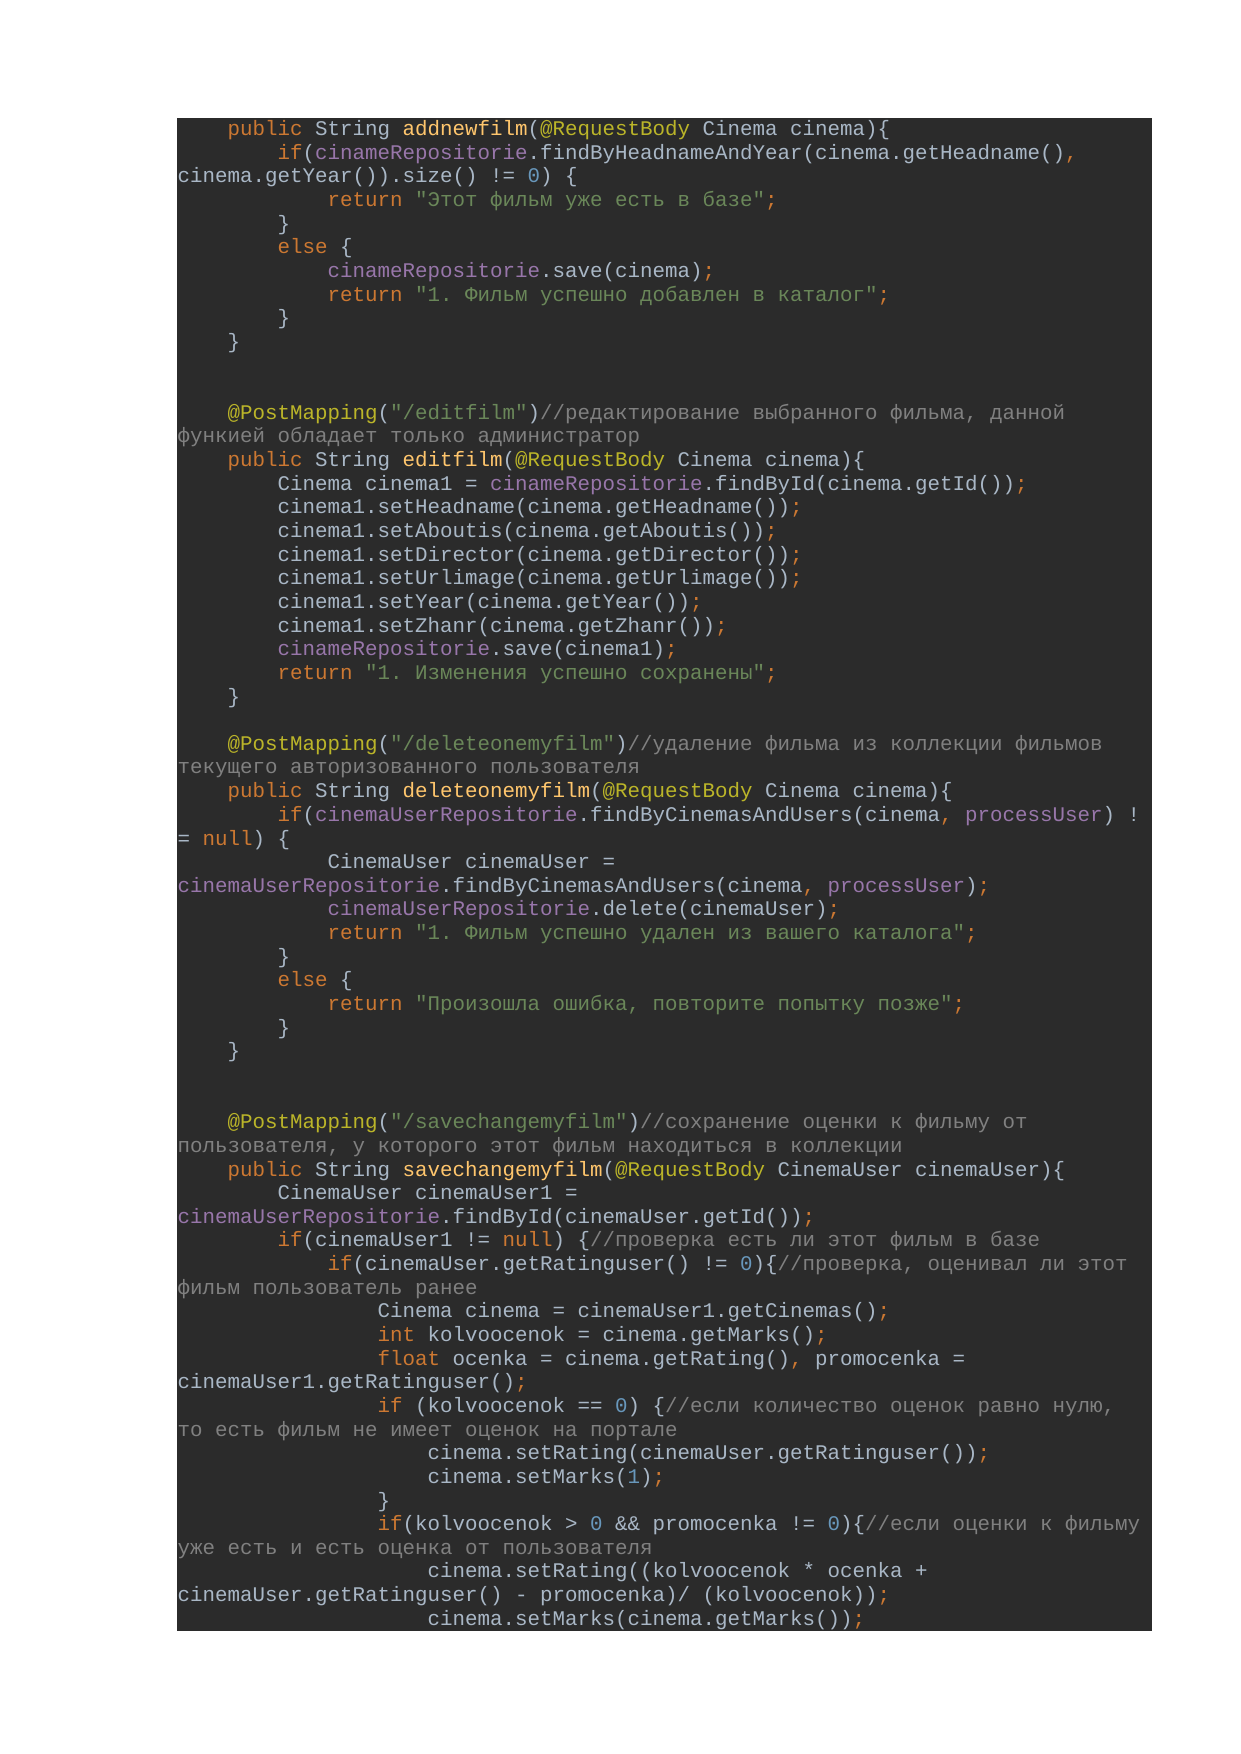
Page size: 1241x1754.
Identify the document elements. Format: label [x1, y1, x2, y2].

text [177, 118, 1152, 1631]
